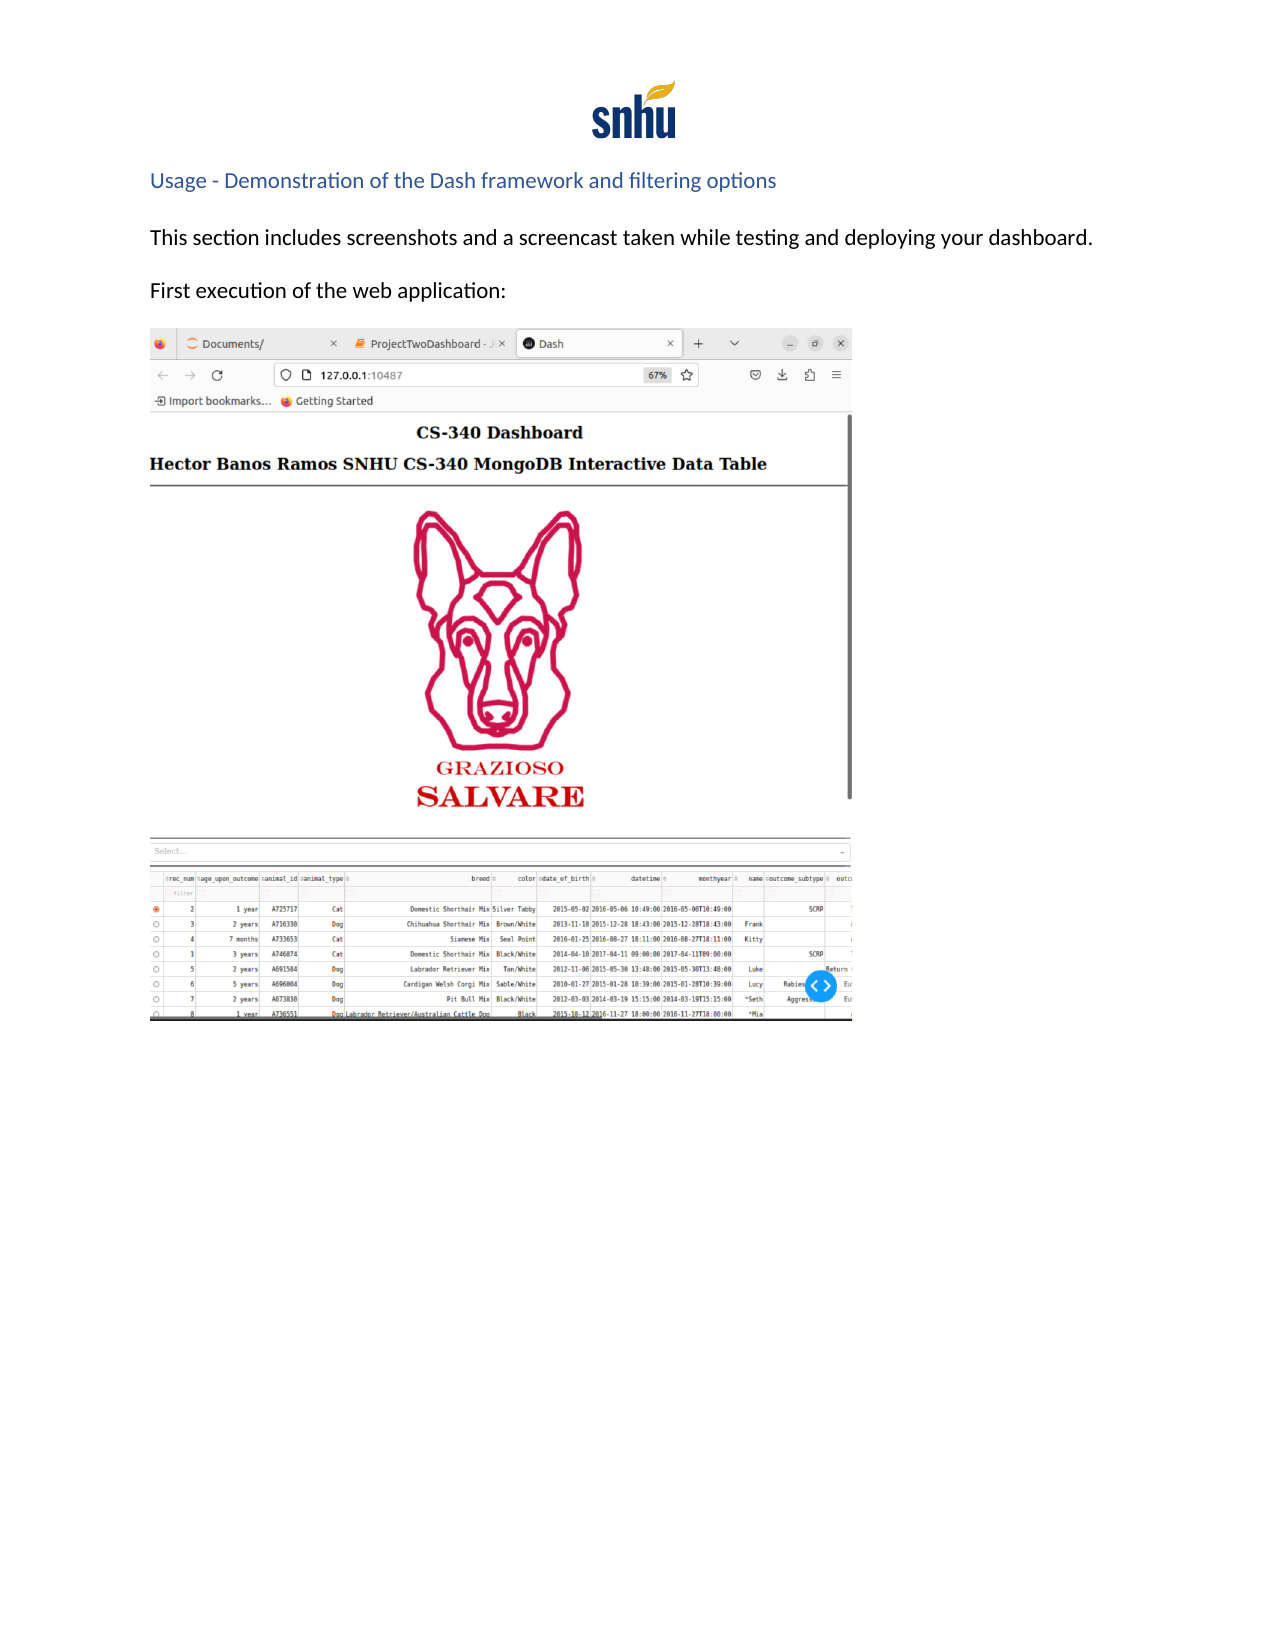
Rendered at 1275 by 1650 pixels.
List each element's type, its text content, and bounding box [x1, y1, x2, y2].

picture [150, 328, 853, 1021]
subtitle Usage - Demonstration of the Dash framework and filtering options [150, 167, 1125, 195]
text This section includes screenshots and a screencast taken while testing and deploying your dashboard. [150, 223, 1125, 251]
text First execution of the web application: [150, 276, 1125, 304]
picture [573, 75, 702, 147]
